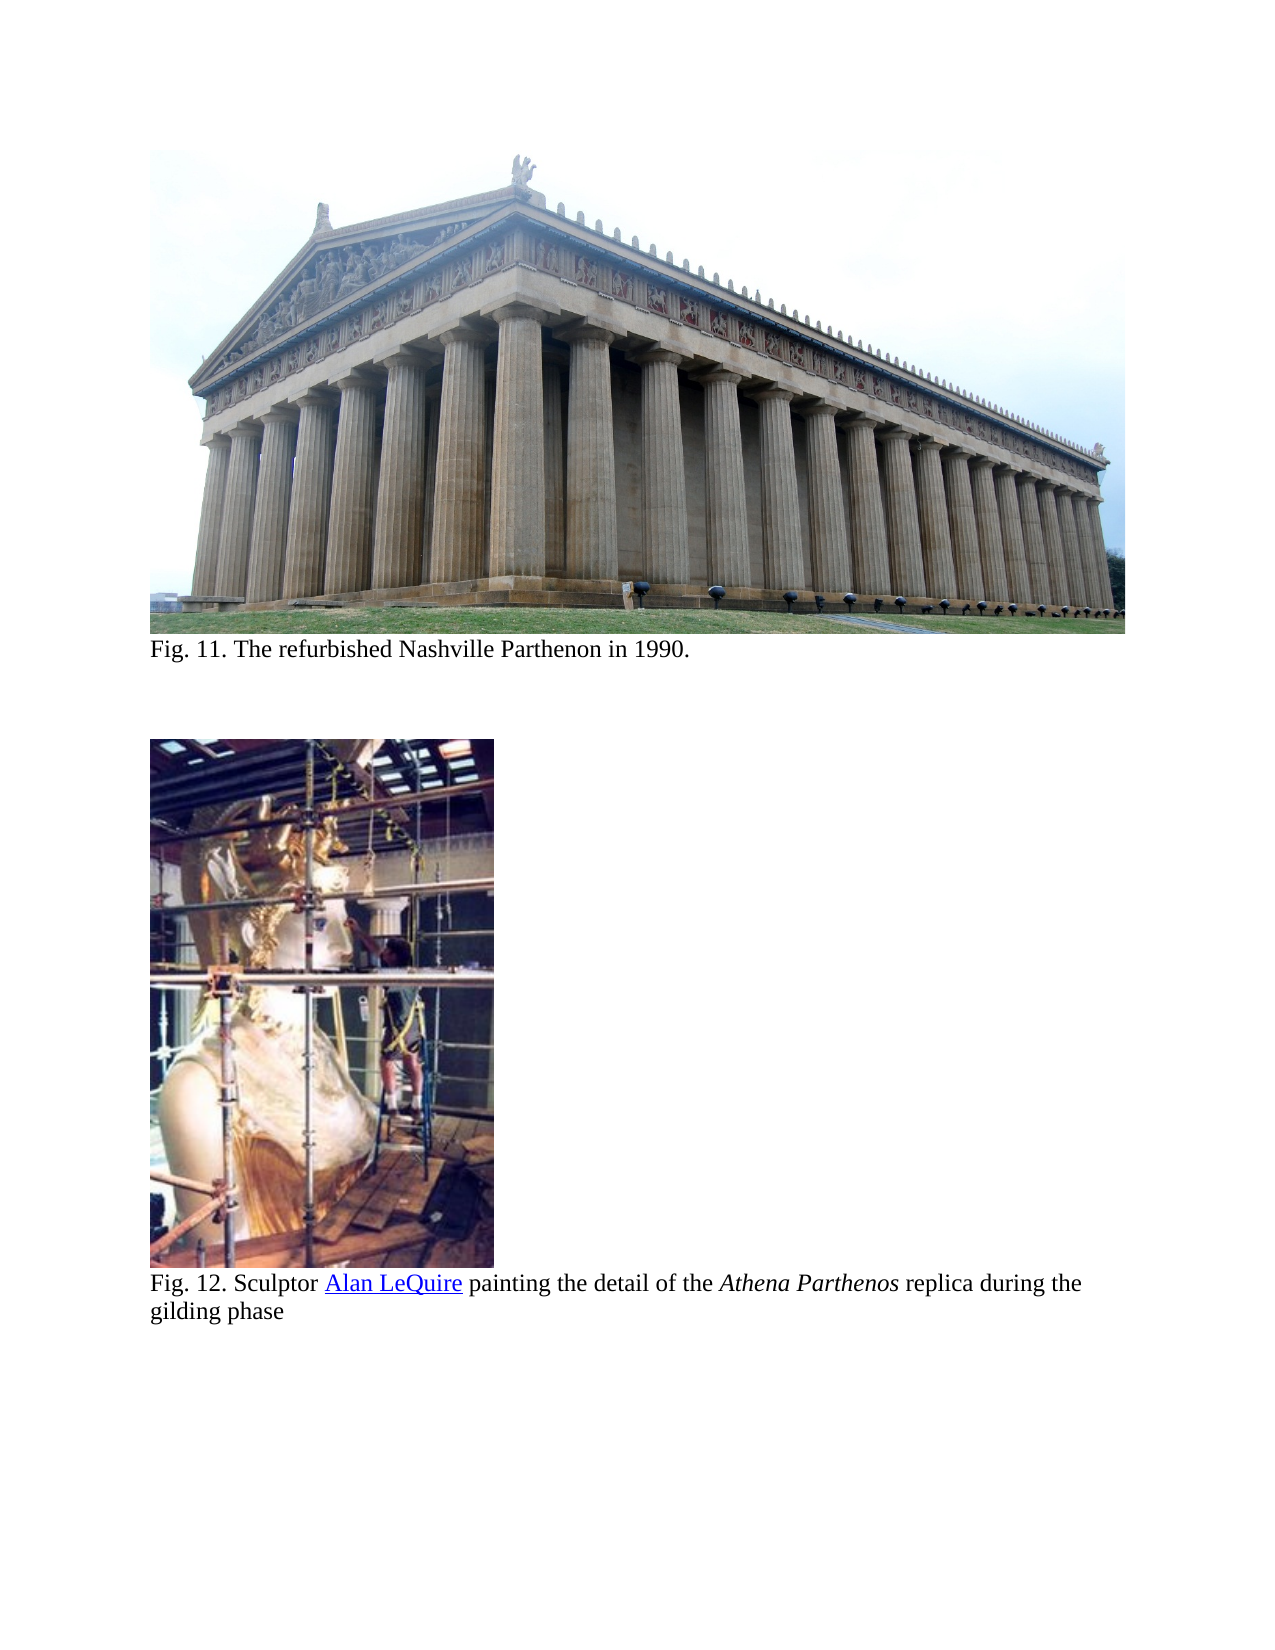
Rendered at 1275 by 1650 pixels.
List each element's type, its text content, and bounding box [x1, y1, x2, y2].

picture [150, 739, 494, 1268]
text Fig. 11. The refurbished Nashville Parthenon in 1990. [150, 634, 1125, 663]
picture [150, 150, 1125, 634]
text Fig. 12. Sculptor Alan LeQuire painting the detail of the Athena Parthenos replica during the gilding phase [150, 1268, 1125, 1325]
